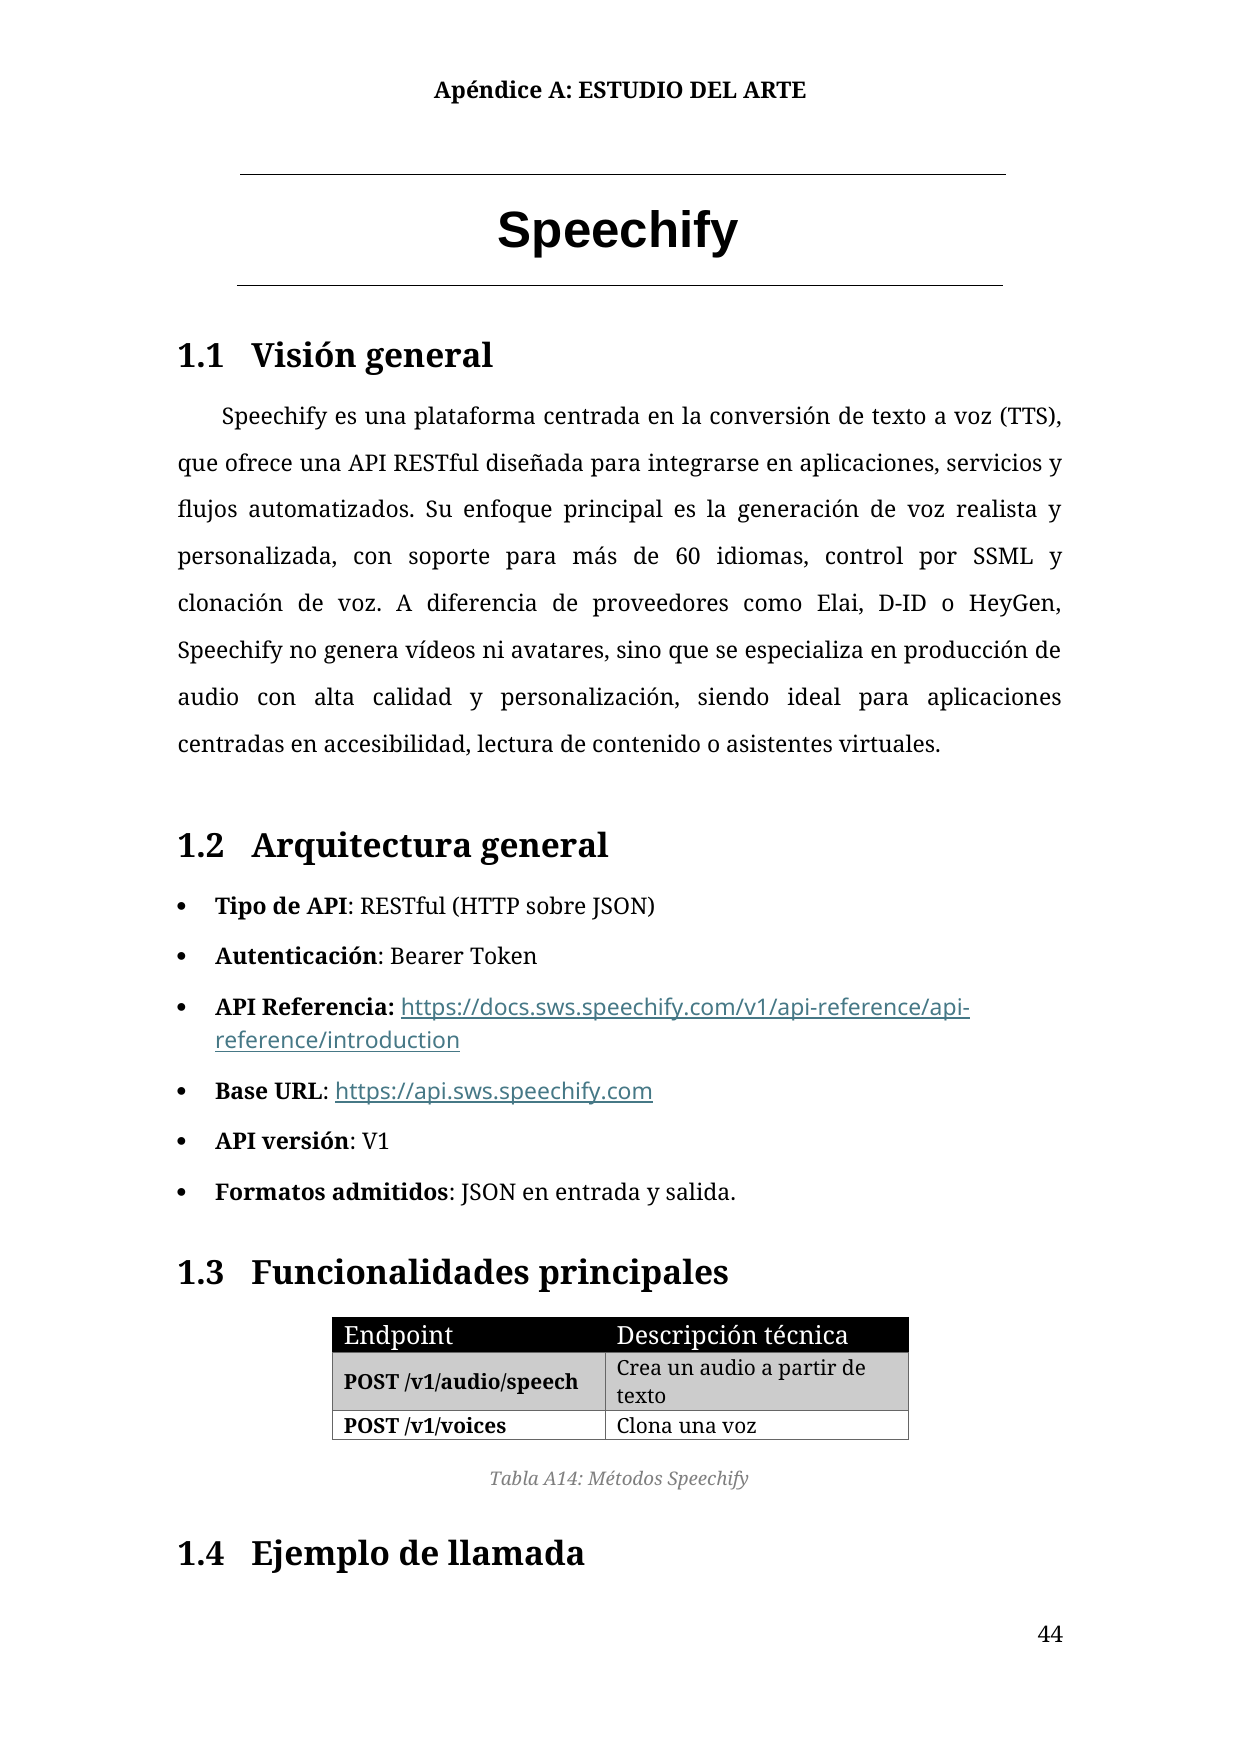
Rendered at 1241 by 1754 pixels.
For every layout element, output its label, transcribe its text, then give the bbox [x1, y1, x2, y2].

list Ejemplo de llamada [177, 1530, 1063, 1576]
table_header Endpoint [333, 1318, 605, 1352]
table_cell Crea un audio a partir de texto [606, 1353, 908, 1410]
text Tabla A14: Métodos Speechify [177, 1465, 1063, 1491]
list Tipo de API: RESTful (HTTP sobre JSON) [177, 890, 1063, 921]
subtitle Speechify [264, 200, 973, 259]
list Autenticación: Bearer Token [177, 940, 1063, 971]
list API Referencia: https://docs.sws.speechify.com/v1/api-reference/api-reference/introduction [177, 991, 1063, 1056]
table_cell POST /v1/audio/speech [333, 1353, 605, 1410]
table_header Descripción técnica [606, 1318, 908, 1352]
list Base URL: https://api.sws.speechify.com [177, 1075, 1063, 1106]
list Formatos admitidos: JSON en entrada y salida. [177, 1176, 1063, 1207]
table_cell Clona una voz [606, 1411, 908, 1439]
table_cell POST /v1/voices [333, 1411, 605, 1439]
list API versión: V1 [177, 1125, 1063, 1156]
list Visión general [177, 332, 1063, 377]
list Funcionalidades principales [177, 1249, 1063, 1294]
list Speechify es una plataforma centrada en la conversión de texto a voz (TTS), que ofrece una API RESTful diseñada para integrarse en aplicaciones, servicios y flujos automatizados. Su enfoque principal es la generación de voz realista y personalizada, con soporte para más de 60 idiomas, control por SSML y clonación de voz. A diferencia de proveedores como Elai, D-ID o HeyGen, Speechify no genera vídeos ni avatares, sino que se especializa en producción de audio con alta calidad y personalización, siendo ideal para aplicaciones centradas en accesibilidad, lectura de contenido o asistentes virtuales. [177, 400, 1063, 759]
list Arquitectura general [177, 822, 1063, 867]
